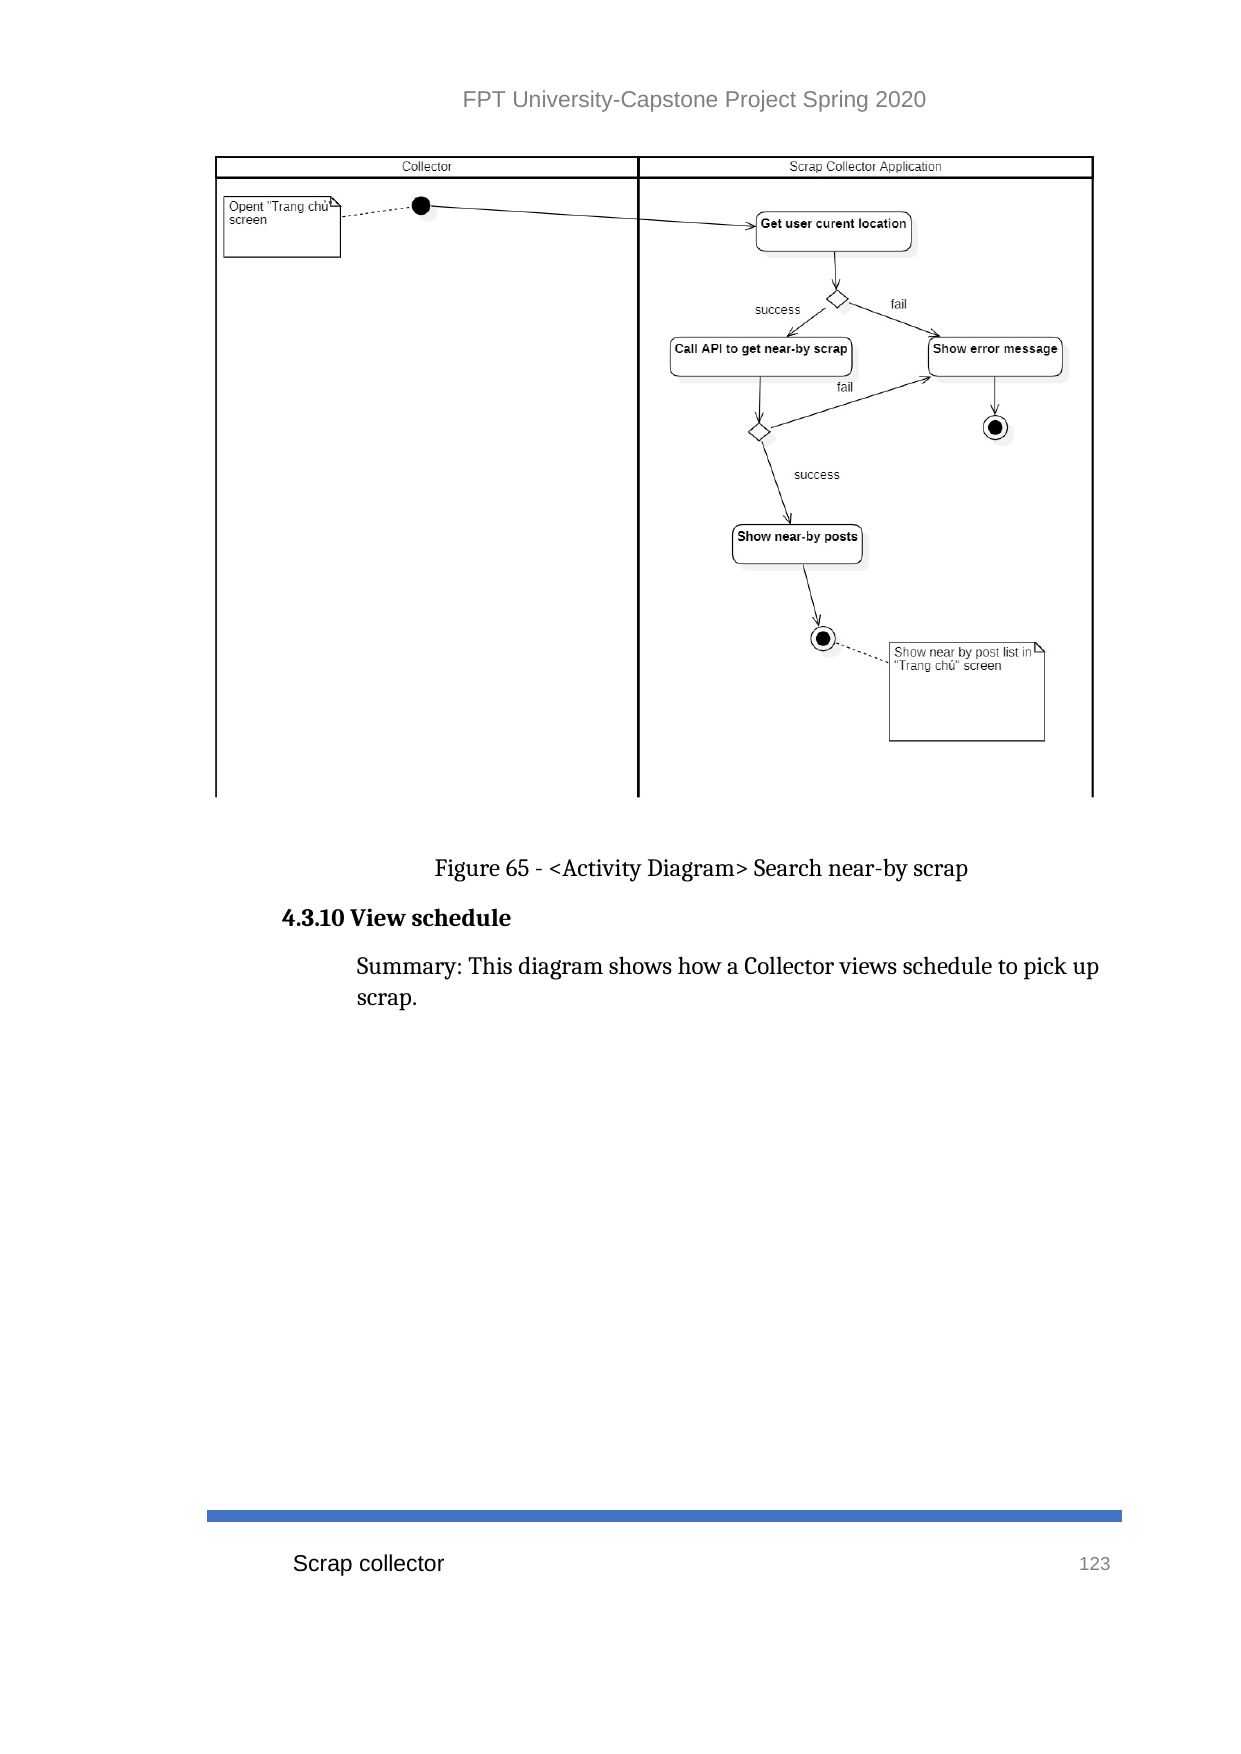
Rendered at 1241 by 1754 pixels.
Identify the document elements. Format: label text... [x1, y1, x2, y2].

text Summary: This diagram shows how a Collector views schedule to pick up scrap. [357, 952, 1122, 1011]
picture [206, 147, 1131, 836]
subtitle 4.3.10 View schedule [282, 904, 1122, 933]
text Figure 65 - <Activity Diagram> Search near-by scrap [207, 854, 1122, 883]
